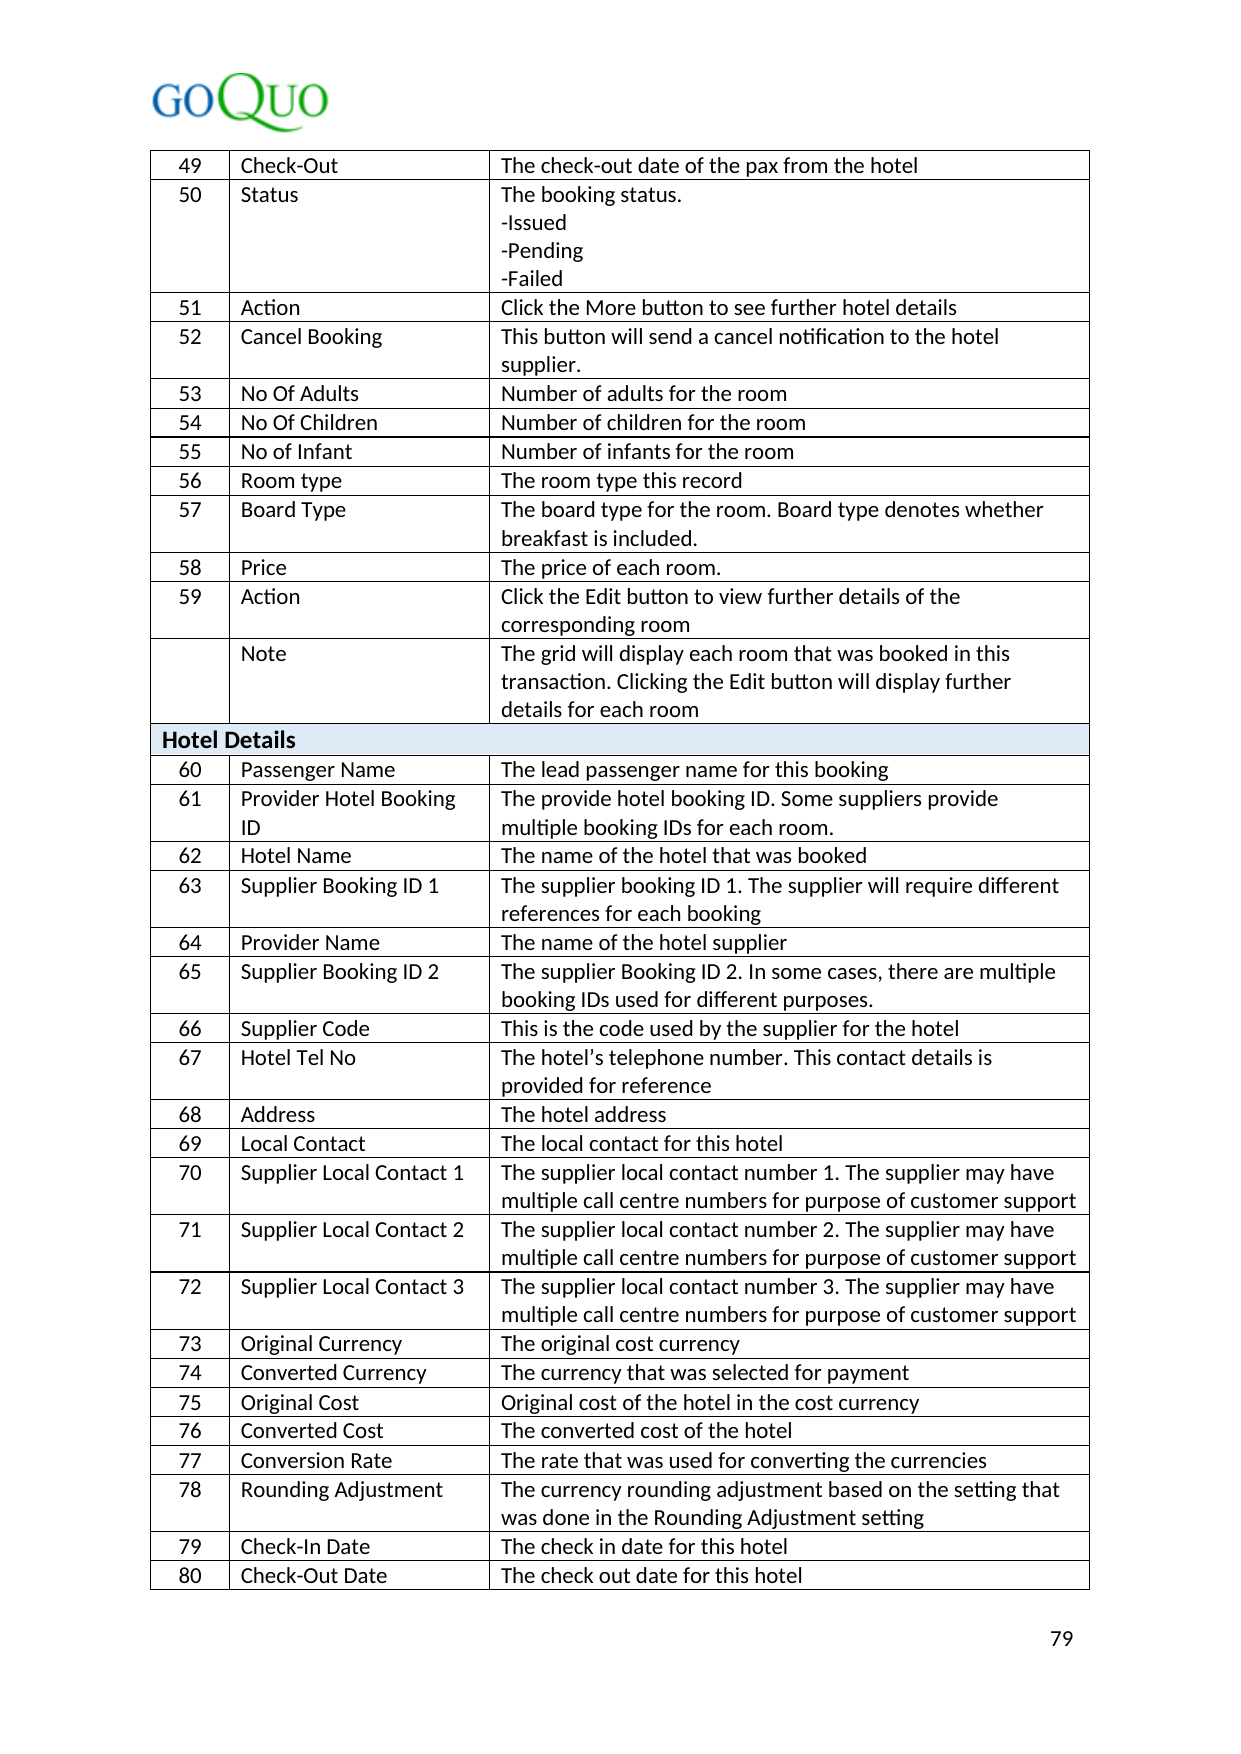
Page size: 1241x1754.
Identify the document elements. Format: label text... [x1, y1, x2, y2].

table_cell Supplier Local Contact 3 [230, 1273, 489, 1328]
table_cell [151, 639, 229, 723]
table_cell Action [230, 293, 489, 321]
table_cell No Of Children [230, 409, 489, 436]
table_cell Check-Out Date [230, 1561, 489, 1589]
table_cell Click the More button to see further hotel details [490, 293, 1089, 321]
table_cell No Of Adults [230, 379, 489, 407]
table_cell 55 [151, 438, 229, 466]
table_cell The converted cost of the hotel [490, 1417, 1089, 1445]
table_cell The name of the hotel supplier [490, 928, 1089, 956]
table_cell 69 [151, 1129, 229, 1157]
table_cell Hotel Name [230, 842, 489, 870]
table_cell 64 [151, 928, 229, 956]
table_cell The supplier local contact number 2. The supplier may have multiple call centre numbers for purpose of customer support [490, 1215, 1089, 1271]
table_cell Converted Cost [230, 1417, 489, 1445]
table_cell Number of children for the room [490, 409, 1089, 436]
table_cell Supplier Booking ID 1 [230, 871, 489, 927]
table_cell The supplier Booking ID 2. In some cases, there are multiple booking IDs used for different purposes. [490, 957, 1089, 1013]
table_cell 59 [151, 582, 229, 638]
table_cell 67 [151, 1043, 229, 1099]
table_cell Address [230, 1100, 489, 1128]
table_cell 78 [151, 1475, 229, 1531]
table_cell Original Cost [230, 1388, 489, 1416]
table_cell The rate that was used for converting the currencies [490, 1446, 1089, 1474]
table_cell The check-out date of the pax from the hotel [490, 151, 1089, 179]
table_cell 65 [151, 957, 229, 1013]
table_cell 61 [151, 785, 229, 841]
table_cell 74 [151, 1359, 229, 1387]
table_cell Provider Hotel Booking ID [230, 785, 489, 841]
table_cell 70 [151, 1158, 229, 1214]
table_cell 49 [151, 151, 229, 179]
table_cell The name of the hotel that was booked [490, 842, 1089, 870]
table_cell The board type for the room. Board type denotes whether breakfast is included. [490, 496, 1089, 552]
table_cell 80 [151, 1561, 229, 1589]
table_cell Supplier Local Contact 1 [230, 1158, 489, 1214]
table_cell Rounding Adjustment [230, 1475, 489, 1531]
table_cell Status [230, 180, 489, 292]
table_cell Board Type [230, 496, 489, 552]
table_cell The grid will display each room that was booked in this transaction. Clicking the Edit button will display further details for each room [490, 639, 1089, 723]
table_cell Original Currency [230, 1330, 489, 1357]
table_cell Check-Out [230, 151, 489, 179]
table_cell The supplier local contact number 3. The supplier may have multiple call centre numbers for purpose of customer support [490, 1273, 1089, 1328]
picture [150, 73, 330, 134]
table_cell The price of each room. [490, 553, 1089, 581]
table_cell Supplier Local Contact 2 [230, 1215, 489, 1271]
table_cell The booking status. -Issued -Pending -Failed [490, 180, 1089, 292]
table_cell The currency that was selected for payment [490, 1359, 1089, 1387]
table_cell Cancel Booking [230, 322, 489, 378]
table_cell 75 [151, 1388, 229, 1416]
table_cell Converted Currency [230, 1359, 489, 1387]
table_cell 63 [151, 871, 229, 927]
table_cell Provider Name [230, 928, 489, 956]
table_cell The supplier booking ID 1. The supplier will require different references for each booking [490, 871, 1089, 927]
table_cell Supplier Booking ID 2 [230, 957, 489, 1013]
table_cell The hotel address [490, 1100, 1089, 1128]
table_cell The provide hotel booking ID. Some suppliers provide multiple booking IDs for each room. [490, 785, 1089, 841]
table_cell Click the Edit button to view further details of the corresponding room [490, 582, 1089, 638]
table_cell Price [230, 553, 489, 581]
table_cell Number of infants for the room [490, 438, 1089, 466]
table_cell Room type [230, 467, 489, 494]
table_cell 68 [151, 1100, 229, 1128]
table_cell Hotel Details [151, 724, 1089, 754]
table_cell 66 [151, 1014, 229, 1042]
table_cell The check out date for this hotel [490, 1561, 1089, 1589]
table_cell 77 [151, 1446, 229, 1474]
table_cell The supplier local contact number 1. The supplier may have multiple call centre numbers for purpose of customer support [490, 1158, 1089, 1214]
table_cell 62 [151, 842, 229, 870]
table_cell Supplier Code [230, 1014, 489, 1042]
table_cell Original cost of the hotel in the cost currency [490, 1388, 1089, 1416]
table_cell The local contact for this hotel [490, 1129, 1089, 1157]
table_cell Note [230, 639, 489, 723]
table_cell 72 [151, 1273, 229, 1328]
table_cell 73 [151, 1330, 229, 1357]
table_cell Check-In Date [230, 1532, 489, 1560]
table_cell 57 [151, 496, 229, 552]
table_cell The room type this record [490, 467, 1089, 494]
table_cell Number of adults for the room [490, 379, 1089, 407]
table_cell 79 [151, 1532, 229, 1560]
table_cell Local Contact [230, 1129, 489, 1157]
table_cell 52 [151, 322, 229, 378]
table_cell 54 [151, 409, 229, 436]
table_cell 60 [151, 756, 229, 783]
table_cell Action [230, 582, 489, 638]
table_cell The lead passenger name for this booking [490, 756, 1089, 783]
table_cell 56 [151, 467, 229, 494]
table_cell The currency rounding adjustment based on the setting that was done in the Rounding Adjustment setting [490, 1475, 1089, 1531]
table_cell This button will send a cancel notification to the hotel supplier. [490, 322, 1089, 378]
table_cell 58 [151, 553, 229, 581]
table_cell Conversion Rate [230, 1446, 489, 1474]
table_cell 50 [151, 180, 229, 292]
table_cell The check in date for this hotel [490, 1532, 1089, 1560]
table_cell No of Infant [230, 438, 489, 466]
table_cell 53 [151, 379, 229, 407]
table_cell 76 [151, 1417, 229, 1445]
table_cell The original cost currency [490, 1330, 1089, 1357]
table_cell Hotel Tel No [230, 1043, 489, 1099]
table_cell The hotel’s telephone number. This contact details is provided for reference [490, 1043, 1089, 1099]
table_cell This is the code used by the supplier for the hotel [490, 1014, 1089, 1042]
table_cell 51 [151, 293, 229, 321]
table_cell 71 [151, 1215, 229, 1271]
table_cell Passenger Name [230, 756, 489, 783]
